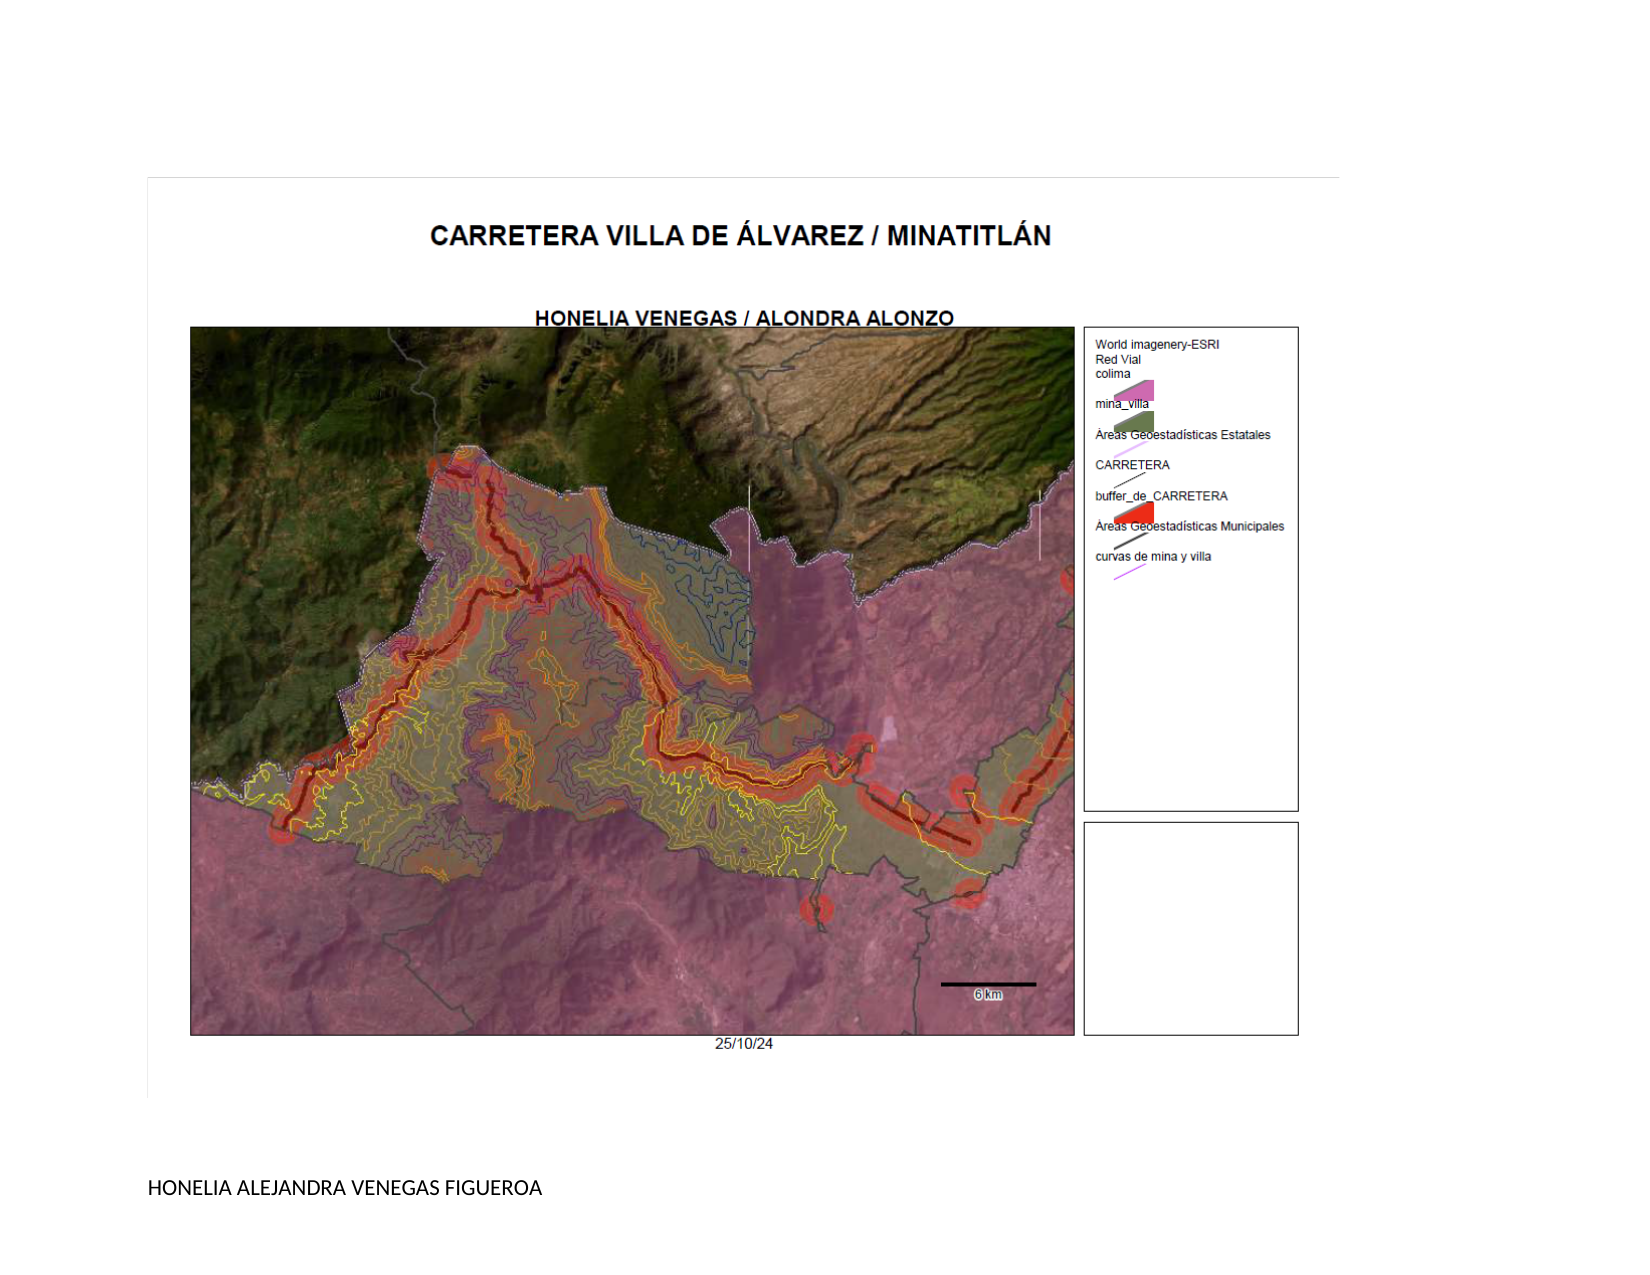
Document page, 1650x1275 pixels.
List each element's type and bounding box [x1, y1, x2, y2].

picture [147, 177, 1340, 1098]
